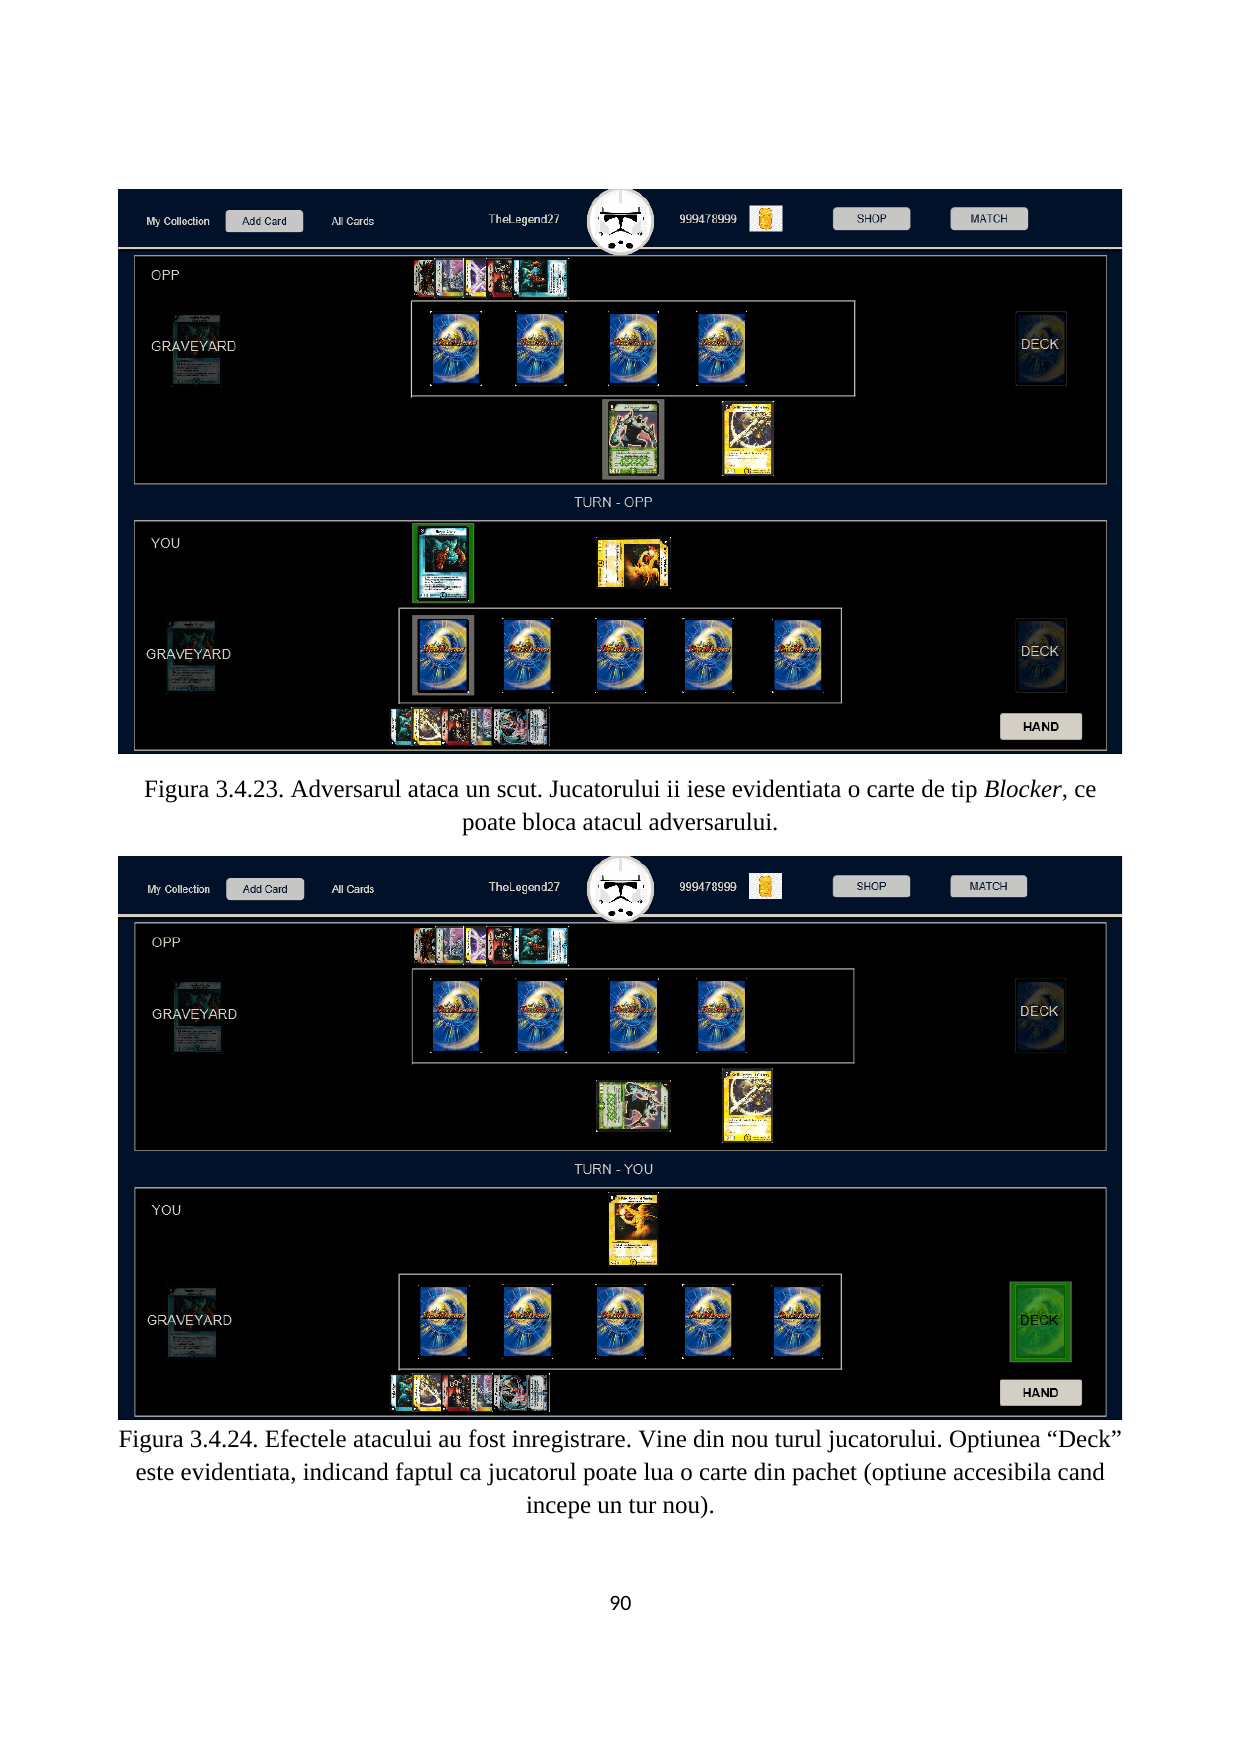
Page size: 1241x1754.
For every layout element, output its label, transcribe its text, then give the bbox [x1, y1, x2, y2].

text Figura 3.4.24. Efectele atacului au fost inregistrare. Vine din nou turul jucatorului. Optiunea “Deck” este evidentiata, indicand faptul ca jucatorul poate lua o carte din pachet (optiune accesibila cand incepe un tur nou). [118, 1420, 1122, 1519]
text Figura 3.4.23. Adversarul ataca un scut. Jucatorului ii iese evidentiata o carte de tip Blocker, ce poate bloca atacul adversarului. [118, 774, 1122, 836]
picture [118, 189, 1123, 754]
picture [118, 856, 1123, 1420]
